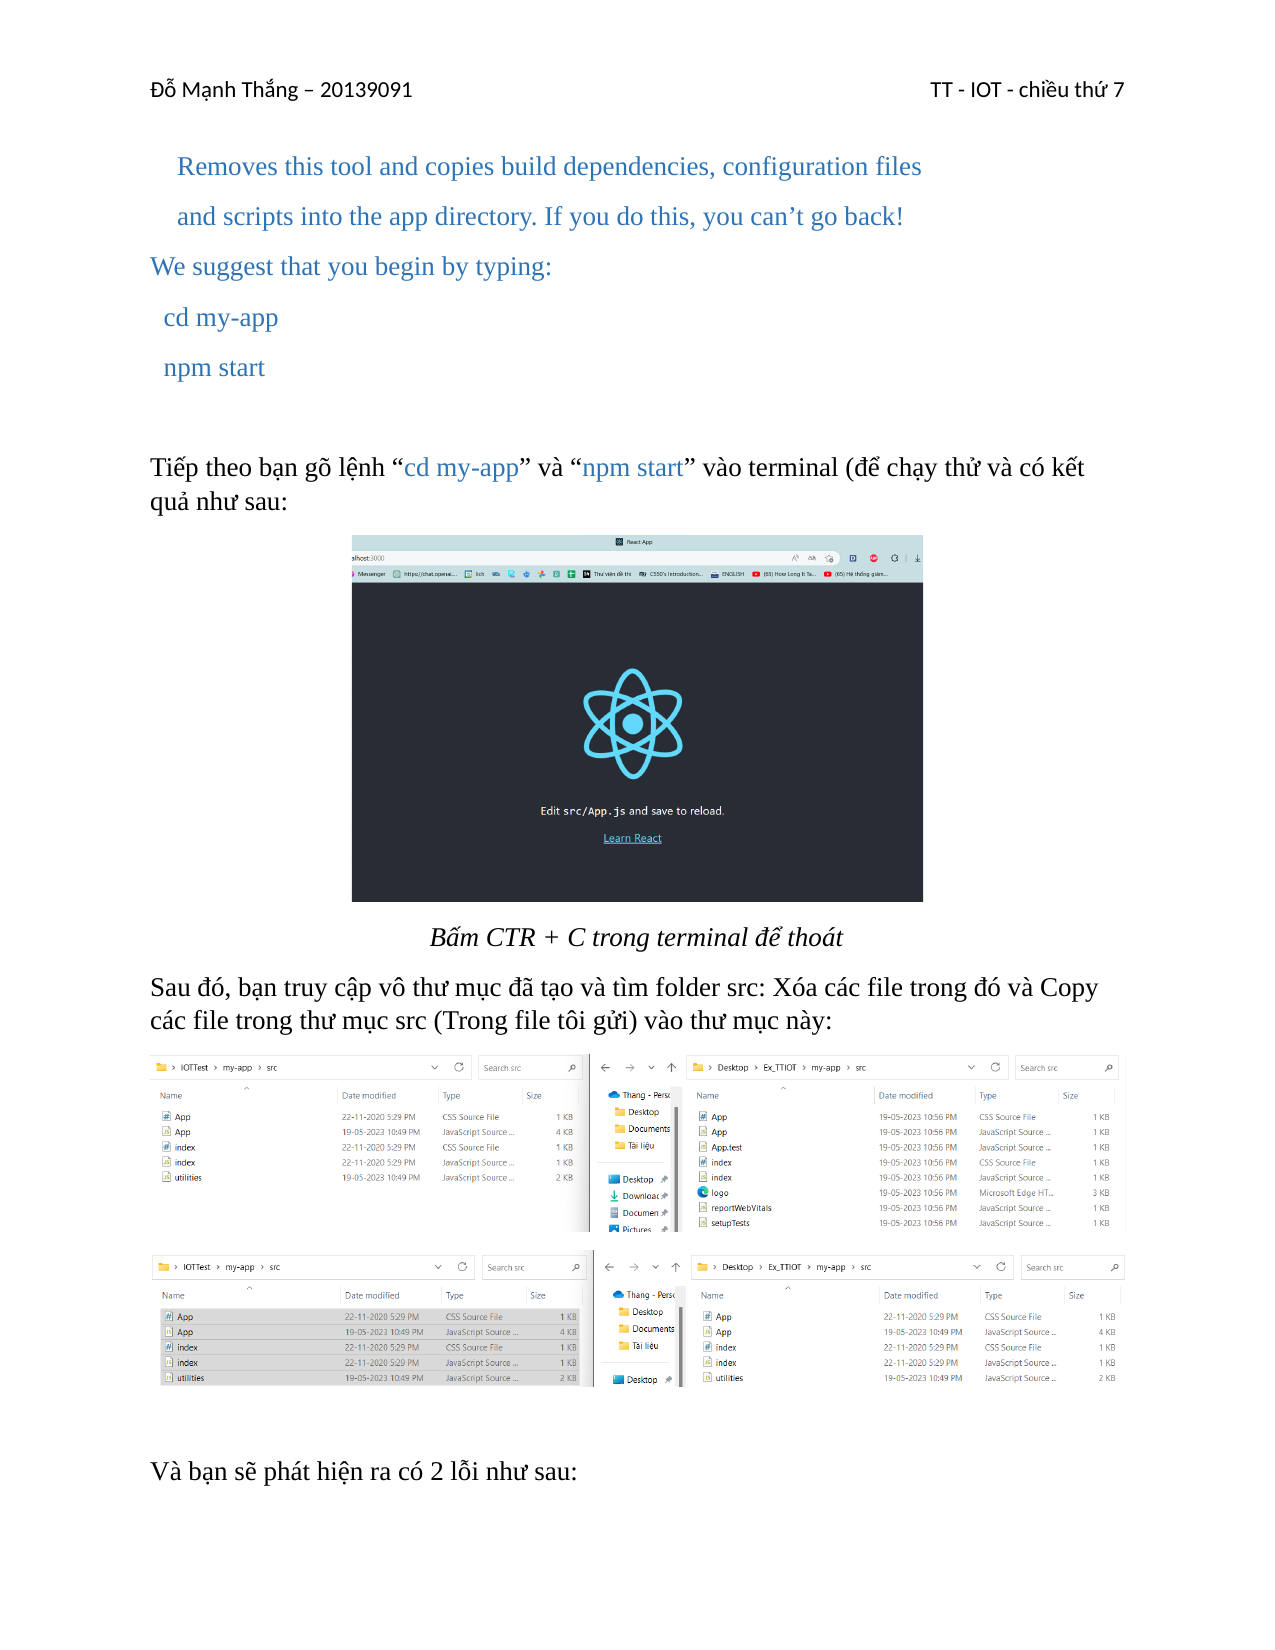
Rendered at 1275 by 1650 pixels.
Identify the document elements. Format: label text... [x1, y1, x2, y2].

text and scripts into the app directory. If you do this, you can’t go back! [150, 200, 1125, 231]
text Removes this tool and copies build dependencies, configuration files [150, 150, 1125, 181]
text Và bạn sẽ phát hiện ra có 2 lỗi như sau: [150, 1455, 1125, 1486]
text Sau đó, bạn truy cập vô thư mục đã tạo và tìm folder src: Xóa các file trong đó và Copy các file trong thư mục src (Trong file tôi gửi) vào thư mục này: [150, 971, 1125, 1036]
text npm start [150, 351, 1125, 382]
text Tiếp theo bạn gõ lệnh “cd my-app” và “npm start” vào terminal (để chạy thử và có kết quả như sau: [150, 451, 1125, 516]
text We suggest that you begin by typing: [150, 250, 1125, 282]
picture [150, 1250, 1125, 1387]
picture [150, 1054, 1125, 1232]
picture [351, 535, 924, 902]
text cd my-app [150, 301, 1125, 332]
text Bấm CTR + C trong terminal để thoát [150, 921, 1125, 952]
